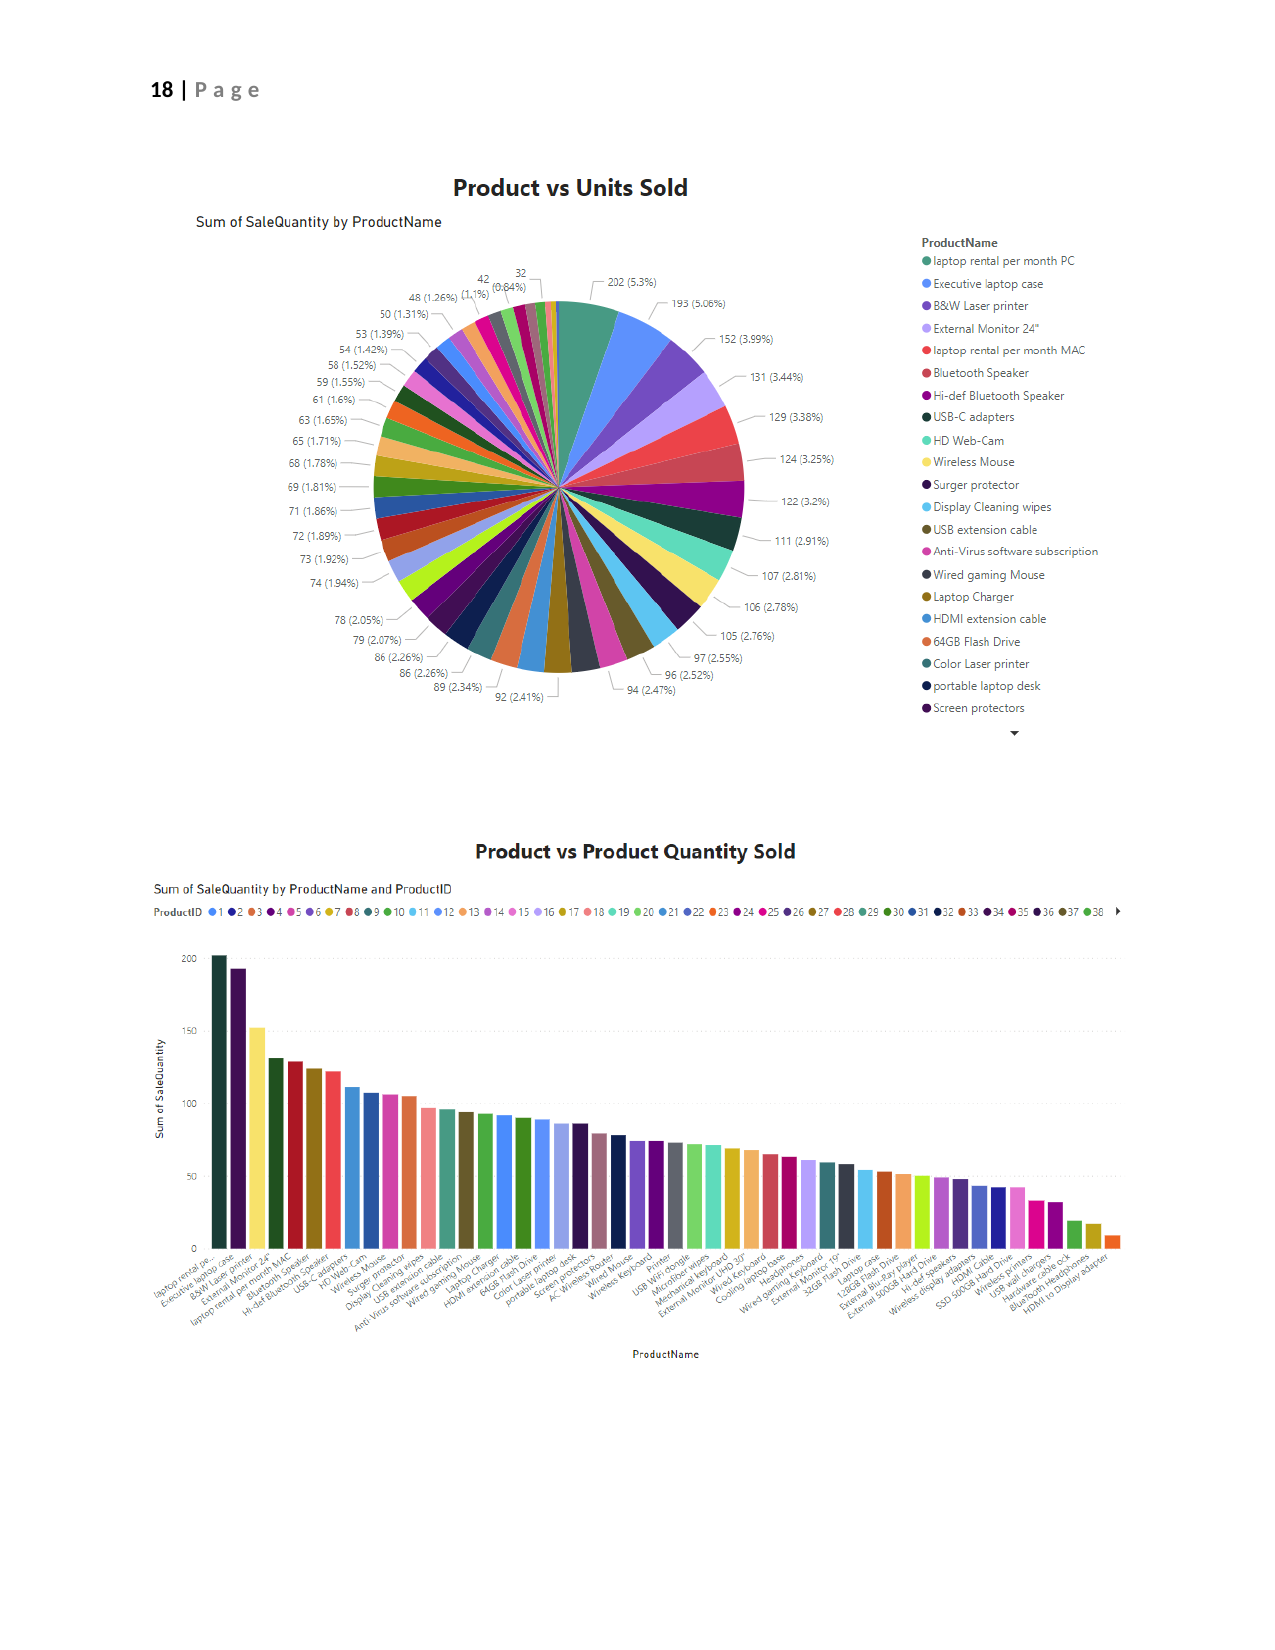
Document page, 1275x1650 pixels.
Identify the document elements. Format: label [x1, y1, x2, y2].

picture [150, 819, 1125, 1366]
picture [150, 150, 1125, 754]
